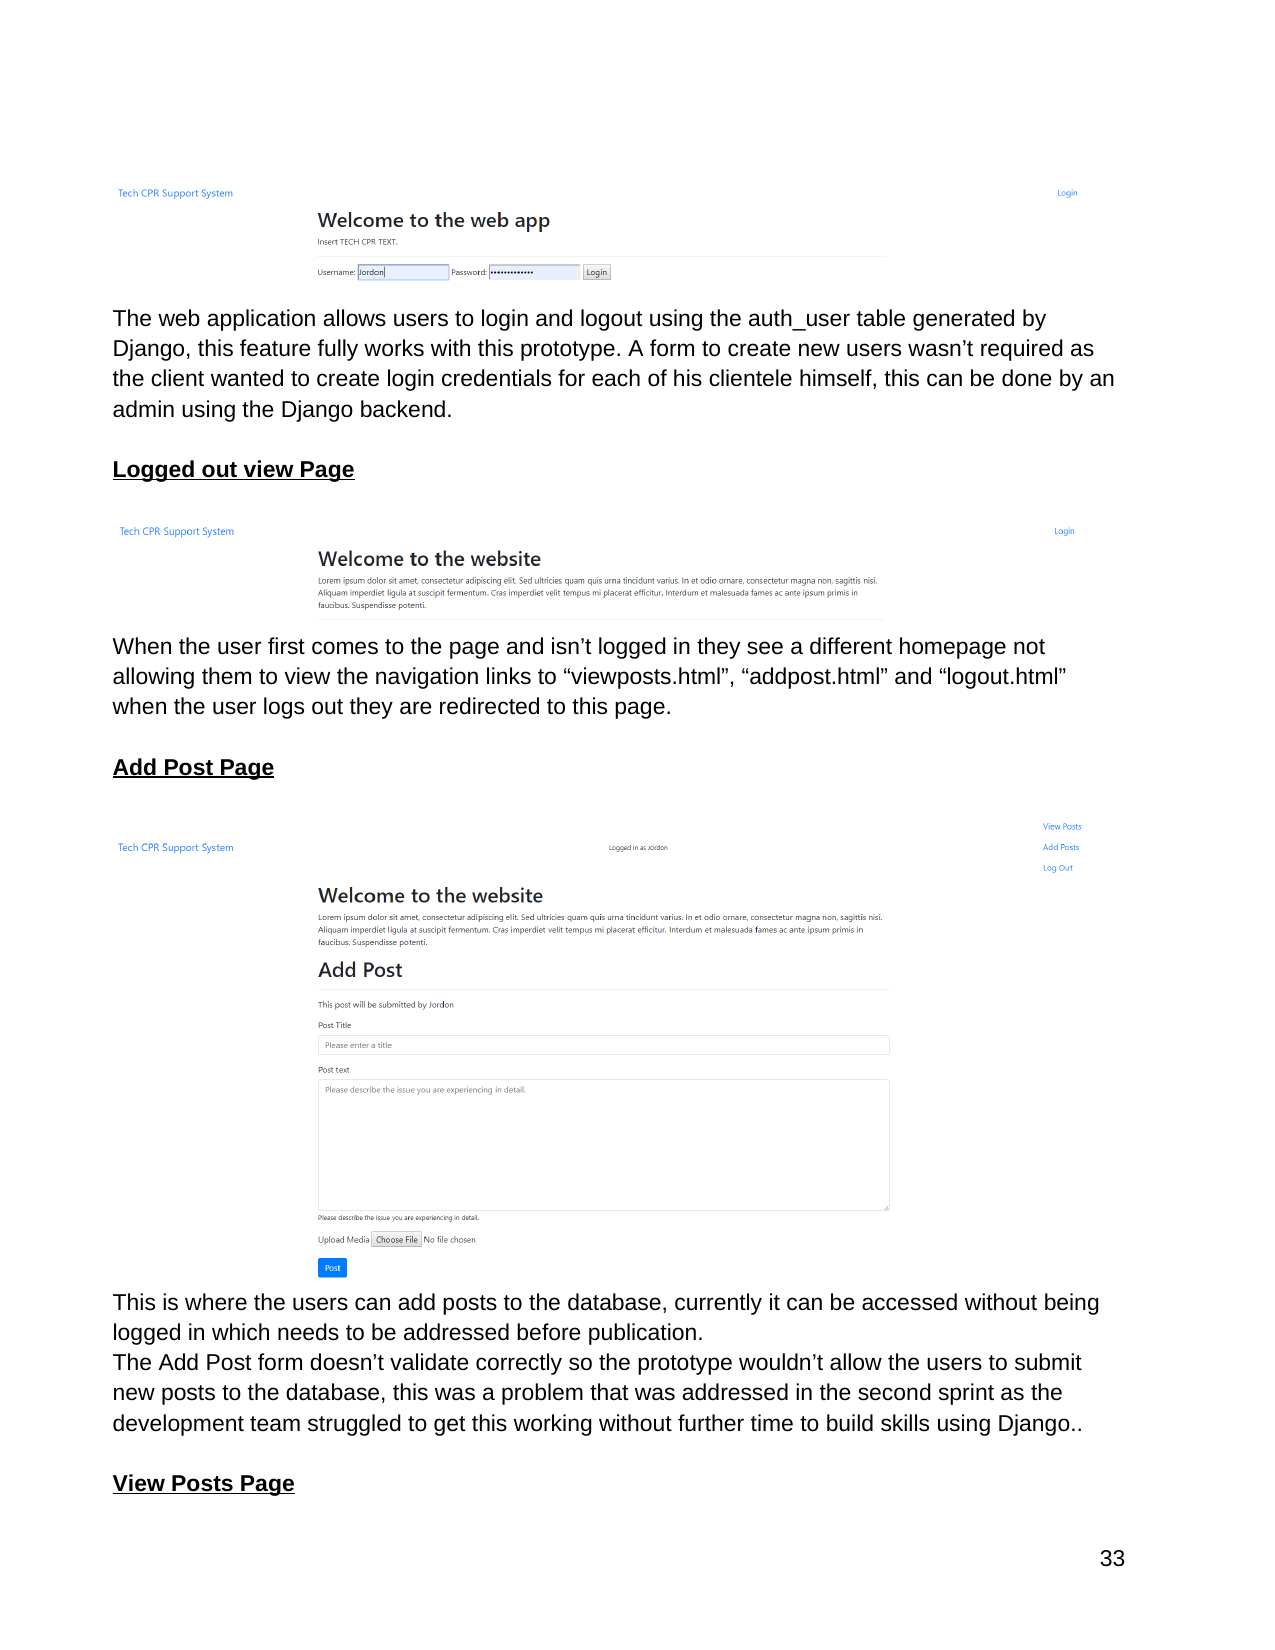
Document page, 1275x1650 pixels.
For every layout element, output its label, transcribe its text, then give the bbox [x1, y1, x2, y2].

text Add Post Page [112, 753, 1125, 780]
text The web application allows users to login and logout using the auth_user table generated by Django, this feature fully works with this prototype. A form to create new users wasn’t required as the client wanted to create login credentials for each of his clientele himself, this can be done by an admin using the Django backend. [112, 305, 1125, 422]
picture [112, 180, 1088, 301]
text This is where the users can add posts to the database, currently it can be accessed without being logged in which needs to be addressed before publication. [112, 1289, 1125, 1345]
picture [112, 516, 1088, 629]
text Logged out view Page [112, 456, 1125, 482]
text The Add Post form doesn’t validate correctly so the prototype wouldn’t allow the users to submit new posts to the database, this was a problem that was addressed in the second sprint as the development team struggled to get this working without further time to build skills using Django.. [112, 1349, 1125, 1436]
text When the user first comes to the page and isn’t logged in they see a different homepage not allowing them to view the navigation links to “viewposts.html”, “addpost.html” and “logout.html” when the user logs out they are redirected to this page. [112, 633, 1125, 719]
picture [112, 813, 1088, 1285]
text View Posts Page [112, 1470, 1125, 1496]
